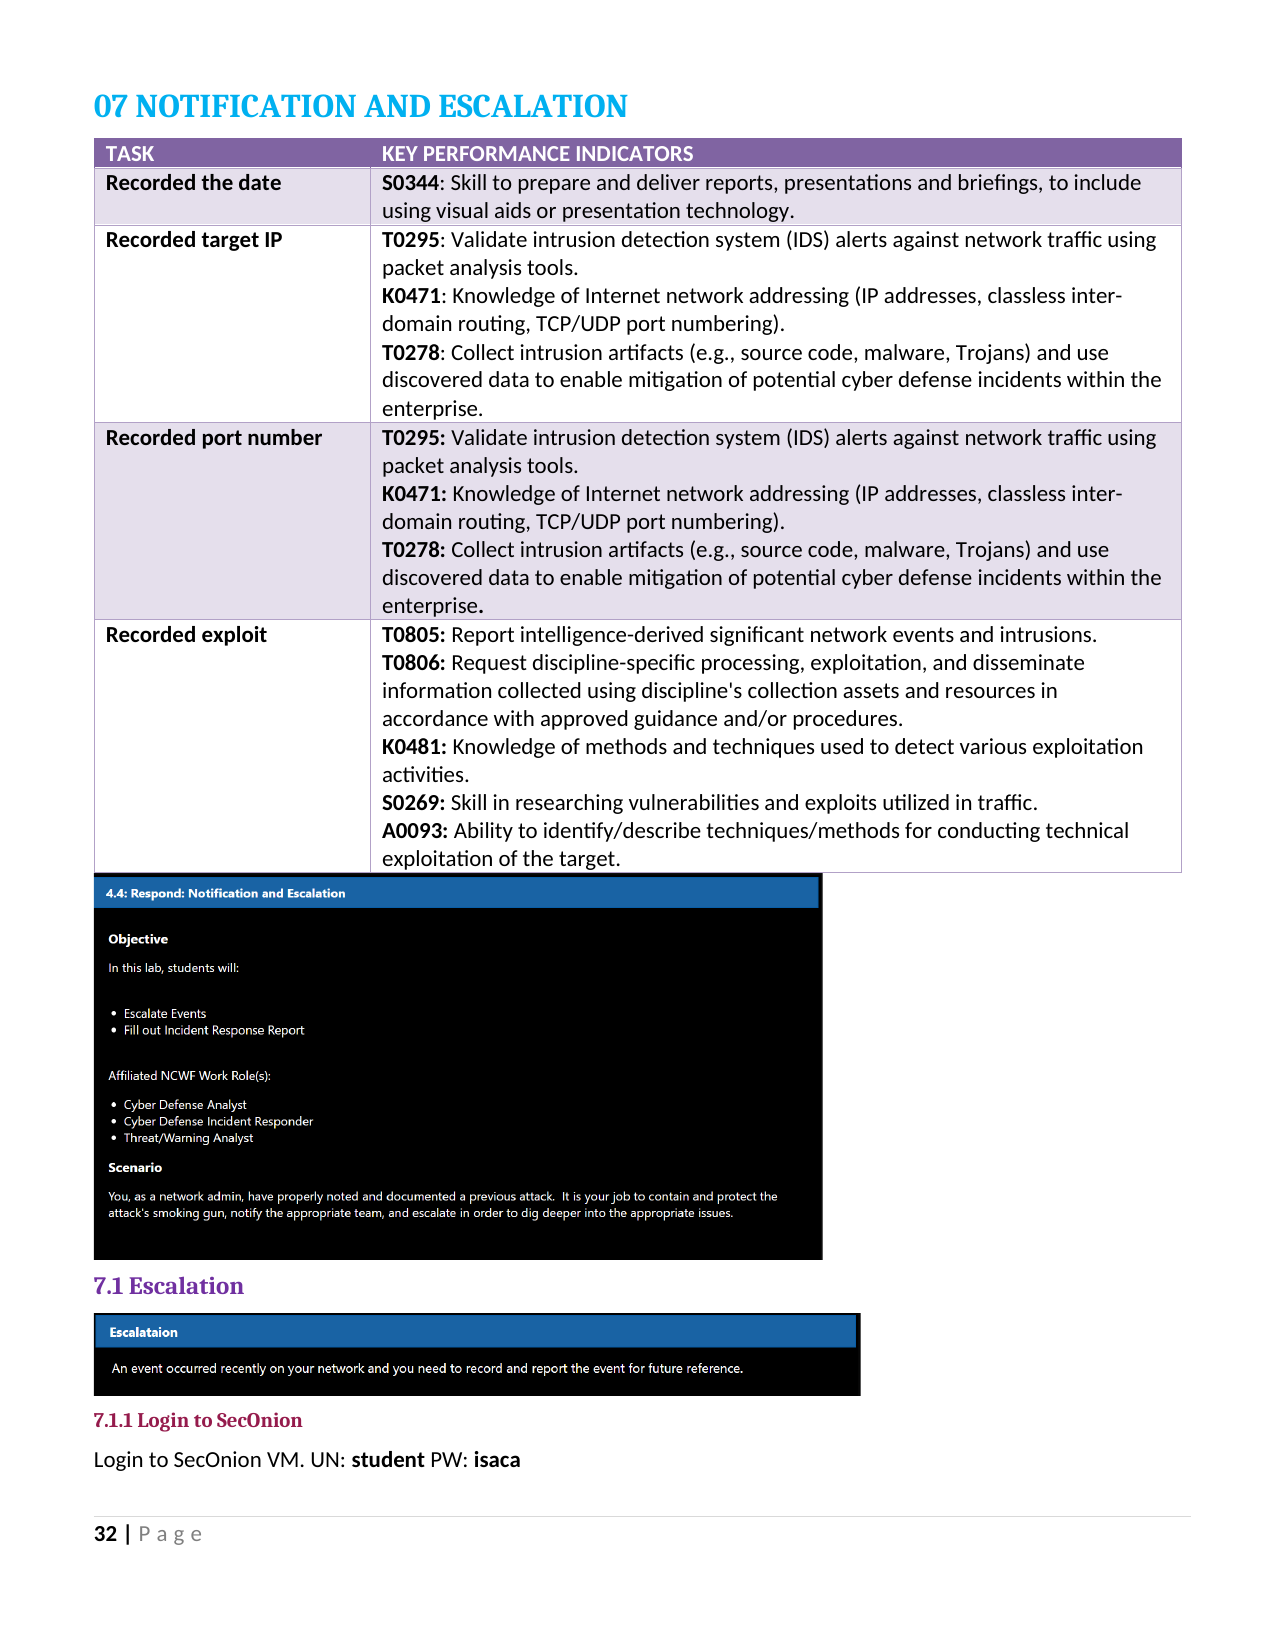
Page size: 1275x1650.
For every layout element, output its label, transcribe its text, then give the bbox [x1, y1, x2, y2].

table_cell T0805: Report intelligence-derived significant network events and intrusions. T0806: Request discipline-specific processing, exploitation, and disseminate information collected using discipline's collection assets and resources in accordance with approved guidance and/or procedures. K0481: Knowledge of methods and techniques used to detect various exploitation activities. S0269: Skill in researching vulnerabilities and exploits utilized in traffic. A0093: Ability to identify/describe techniques/methods for conducting technical exploitation of the target. [371, 620, 1181, 872]
table_cell Recorded target IP [95, 226, 370, 422]
table_cell T0295: Validate intrusion detection system (IDS) alerts against network traffic using packet analysis tools. K0471: Knowledge of Internet network addressing (IP addresses, classless inter-domain routing, TCP/UDP port numbering). T0278: Collect intrusion artifacts (e.g., source code, malware, Trojans) and use discovered data to enable mitigation of potential cyber defense incidents within the enterprise. [371, 226, 1181, 422]
subtitle 07 NOTIFICATION AND ESCALATION [94, 87, 1191, 126]
subtitle 7.1 Escalation [94, 1272, 1191, 1301]
text Login to SecOnion VM. UN: student PW: isaca [94, 1445, 1191, 1473]
table_cell S0344: Skill to prepare and deliver reports, presentations and briefings, to include using visual aids or presentation technology. [371, 169, 1181, 224]
table_cell Recorded port number [95, 423, 370, 619]
table_cell T0295: Validate intrusion detection system (IDS) alerts against network traffic using packet analysis tools. K0471: Knowledge of Internet network addressing (IP addresses, classless inter-domain routing, TCP/UDP port numbering). T0278: Collect intrusion artifacts (e.g., source code, malware, Trojans) and use discovered data to enable mitigation of potential cyber defense incidents within the enterprise. [371, 423, 1181, 619]
table_header TASK [95, 139, 370, 167]
table_cell Recorded the date [95, 169, 370, 224]
subtitle 7.1.1 Login to SecOnion [94, 1408, 1191, 1432]
table_header KEY PERFORMANCE INDICATORS [371, 139, 1181, 167]
table_cell Recorded exploit [95, 620, 370, 872]
